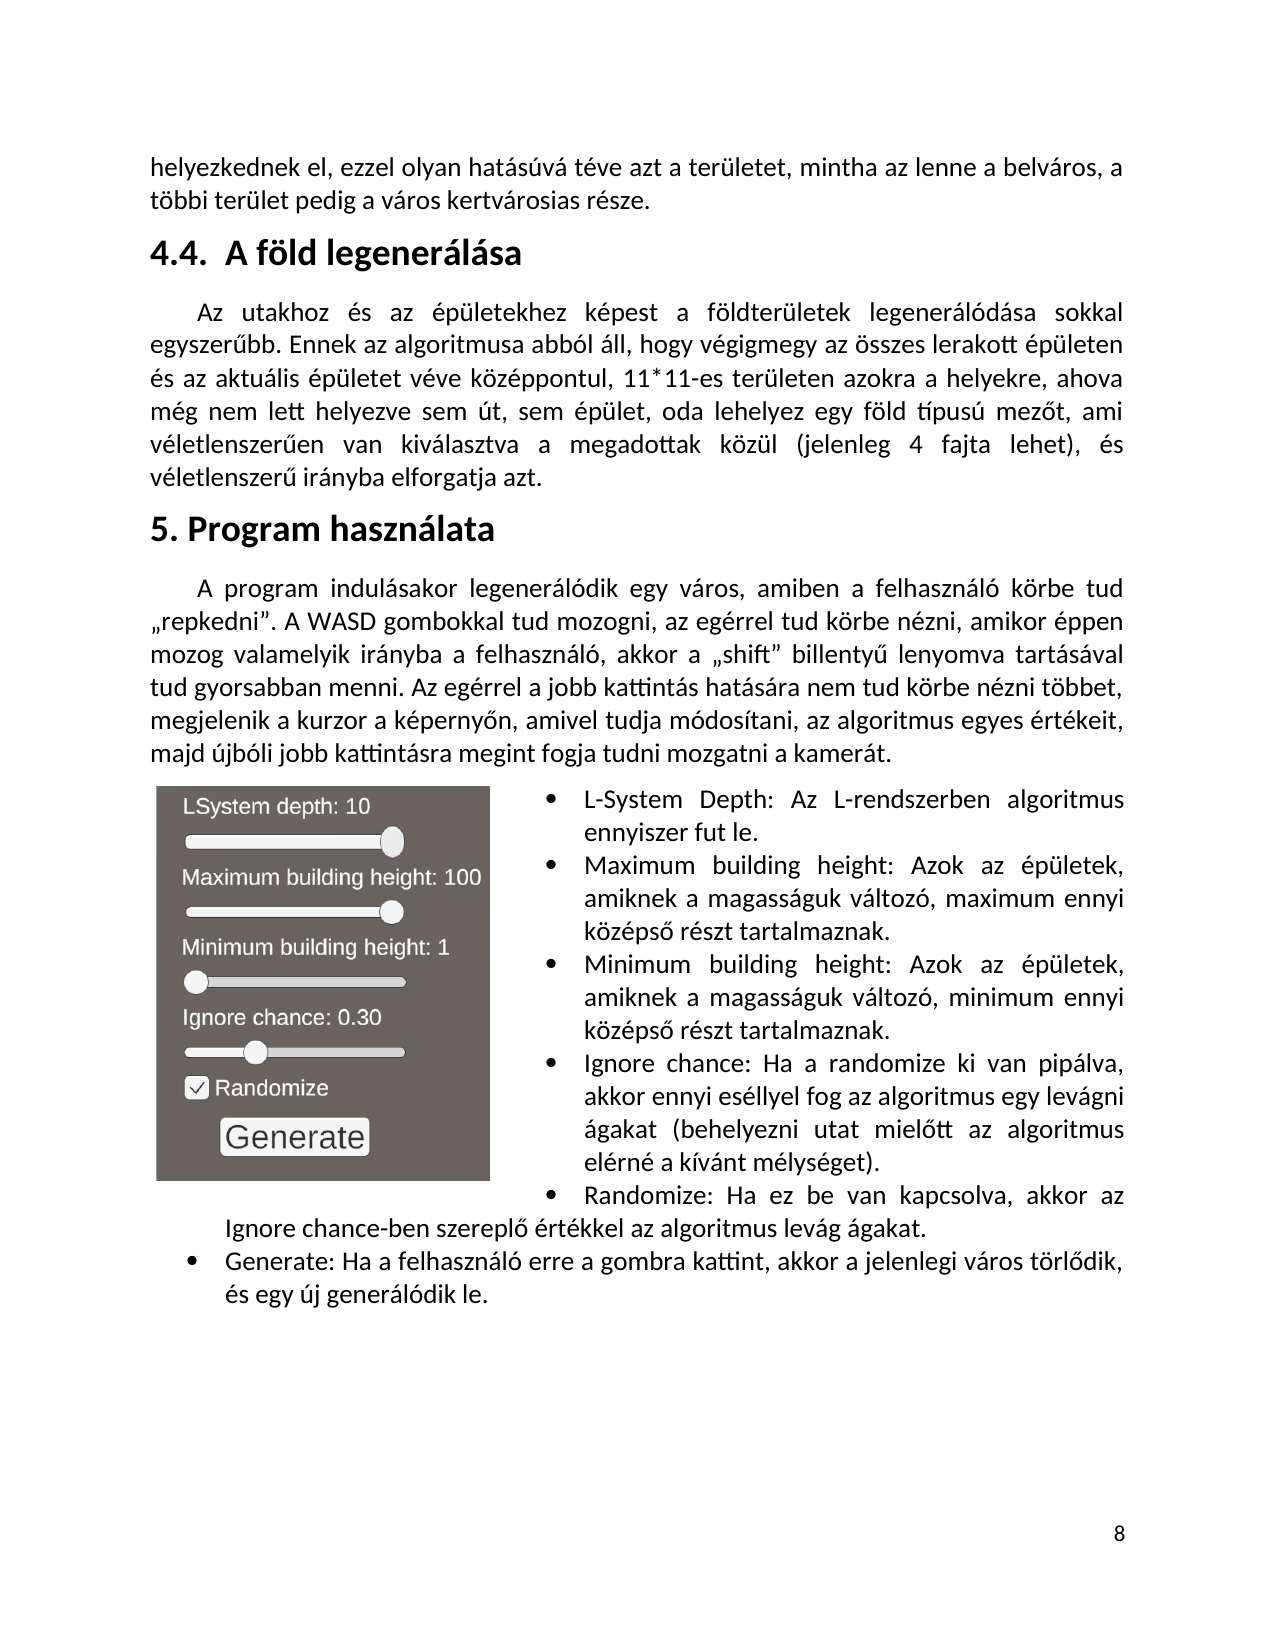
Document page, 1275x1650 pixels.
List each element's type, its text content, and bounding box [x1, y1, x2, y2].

list Minimum building height: Azok az épületek, amiknek a magasságuk változó, minimum ennyi középső részt tartalmaznak. [490, 947, 1125, 1046]
list A föld legenerálása [150, 228, 1125, 274]
list Generate: Ha a felhasználó erre a gombra kattint, akkor a jelenlegi város törlődik, és egy új generálódik le. [187, 1244, 1125, 1310]
list Ignore chance: Ha a randomize ki van pipálva, akkor ennyi eséllyel fog az algoritmus egy levágni ágakat (behelyezni utat mielőtt az algoritmus elérné a kívánt mélységet). [490, 1046, 1125, 1178]
picture [155, 786, 490, 1180]
list Maximum building height: Azok az épületek, amiknek a magasságuk változó, maximum ennyi középső részt tartalmaznak. [490, 848, 1125, 947]
text Az utakhoz és az épületekhez képest a földterületek legenerálódása sokkal egyszerűbb. Ennek az algoritmusa abból áll, hogy végigmegy az összes lerakott épületen és az aktuális épületet véve középpontul, 11*11-es területen azokra a helyekre, ahova még nem lett helyezve sem út, sem épület, oda lehelyez egy föld típusú mezőt, ami véletlenszerűen van kiválasztva a megadottak közül (jelenleg 4 fajta lehet), és véletlenszerű irányba elforgatja azt. [150, 295, 1125, 493]
list Program használata [150, 505, 1125, 551]
list Randomize: Ha ez be van kapcsolva, akkor az Ignore chance-ben szereplő értékkel az algoritmus levág ágakat. [187, 1178, 1125, 1244]
list L-System Depth: Az L-rendszerben algoritmus ennyiszer fut le. [187, 782, 1125, 848]
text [150, 150, 1125, 216]
text A program indulásakor legenerálódik egy város, amiben a felhasználó körbe tud „repkedni”. A WASD gombokkal tud mozogni, az egérrel tud körbe nézni, amikor éppen mozog valamelyik irányba a felhasználó, akkor a „shift” billentyű lenyomva tartásával tud gyorsabban menni. Az egérrel a jobb kattintás hatására nem tud körbe nézni többet, megjelenik a kurzor a képernyőn, amivel tudja módosítani, az algoritmus egyes értékeit, majd újbóli jobb kattintásra megint fogja tudni mozgatni a kamerát. [150, 571, 1125, 769]
